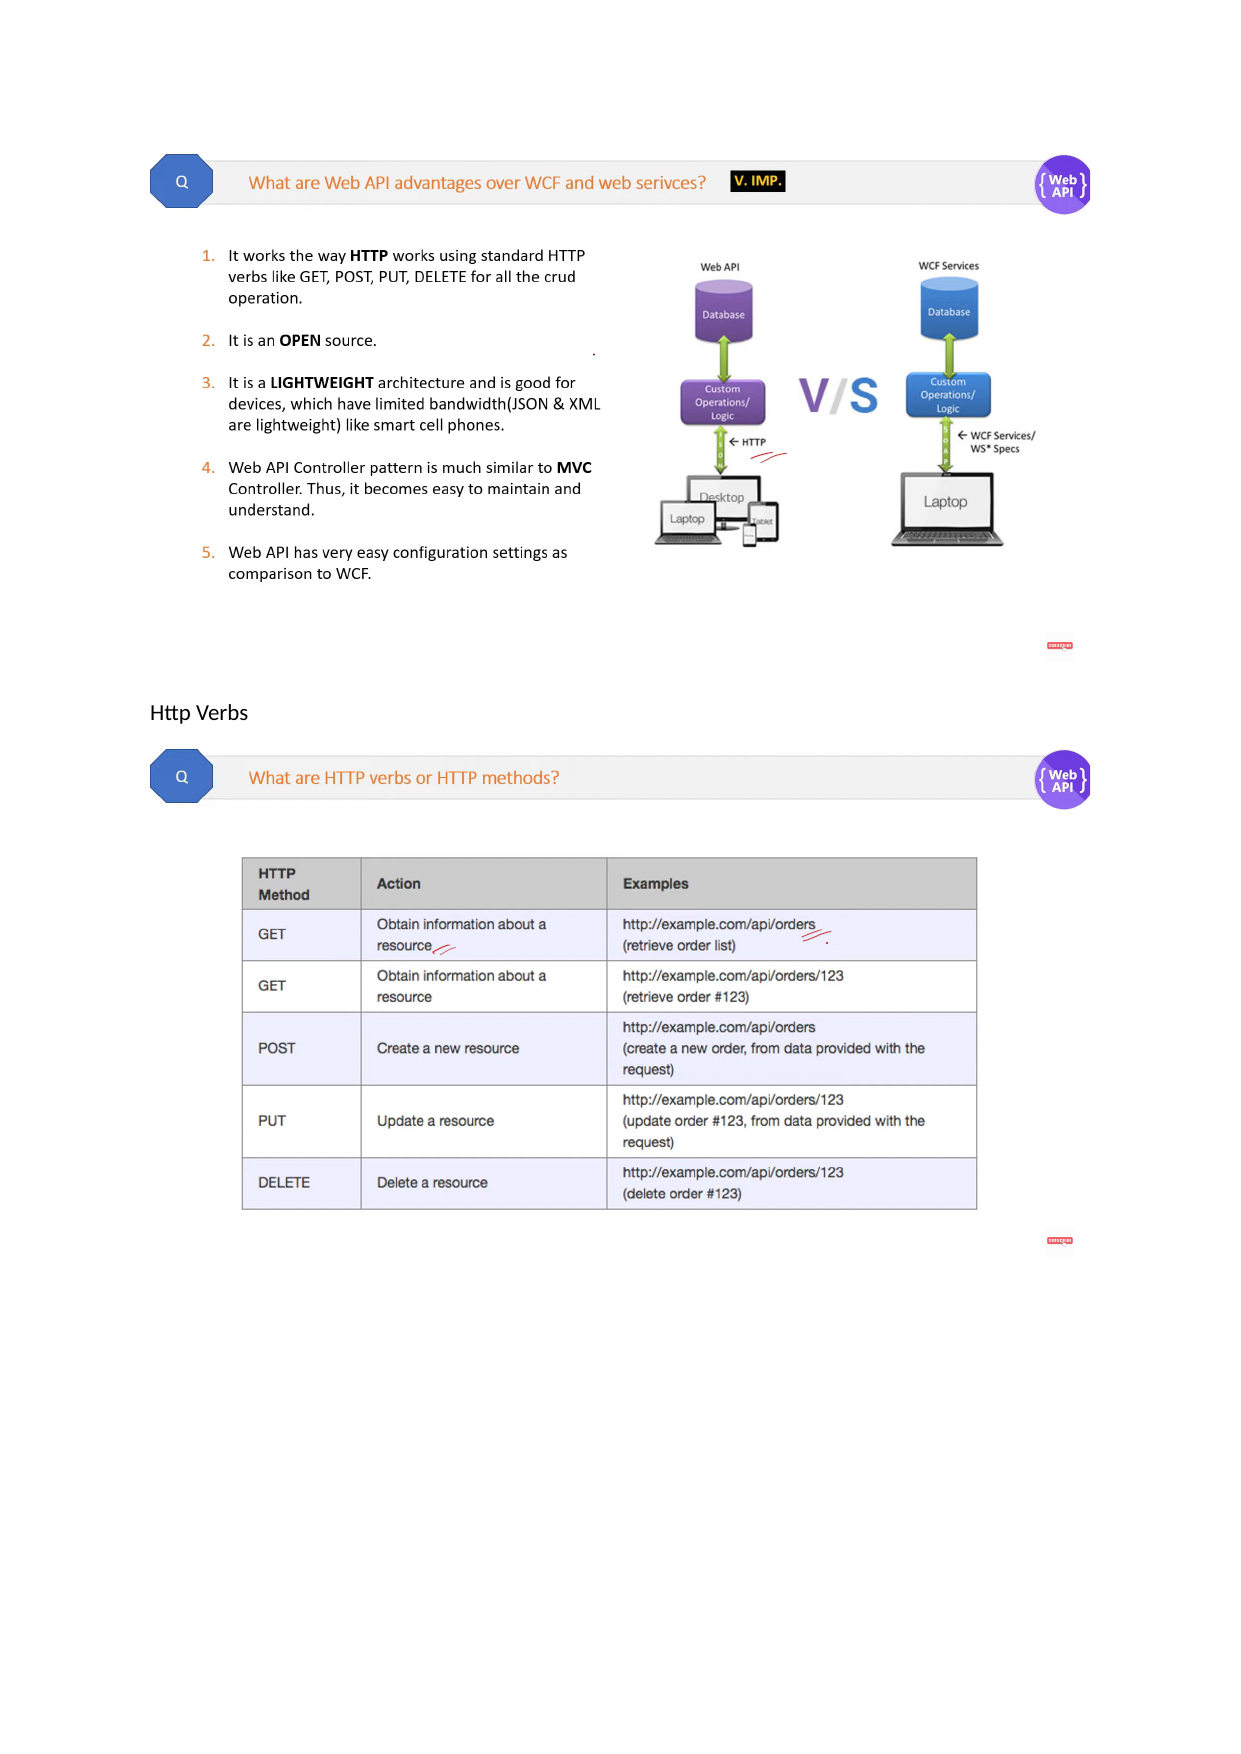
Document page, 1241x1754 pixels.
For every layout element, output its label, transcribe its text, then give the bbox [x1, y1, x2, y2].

text Http Verbs [150, 698, 1090, 726]
picture [150, 150, 1091, 679]
picture [150, 744, 1091, 1274]
